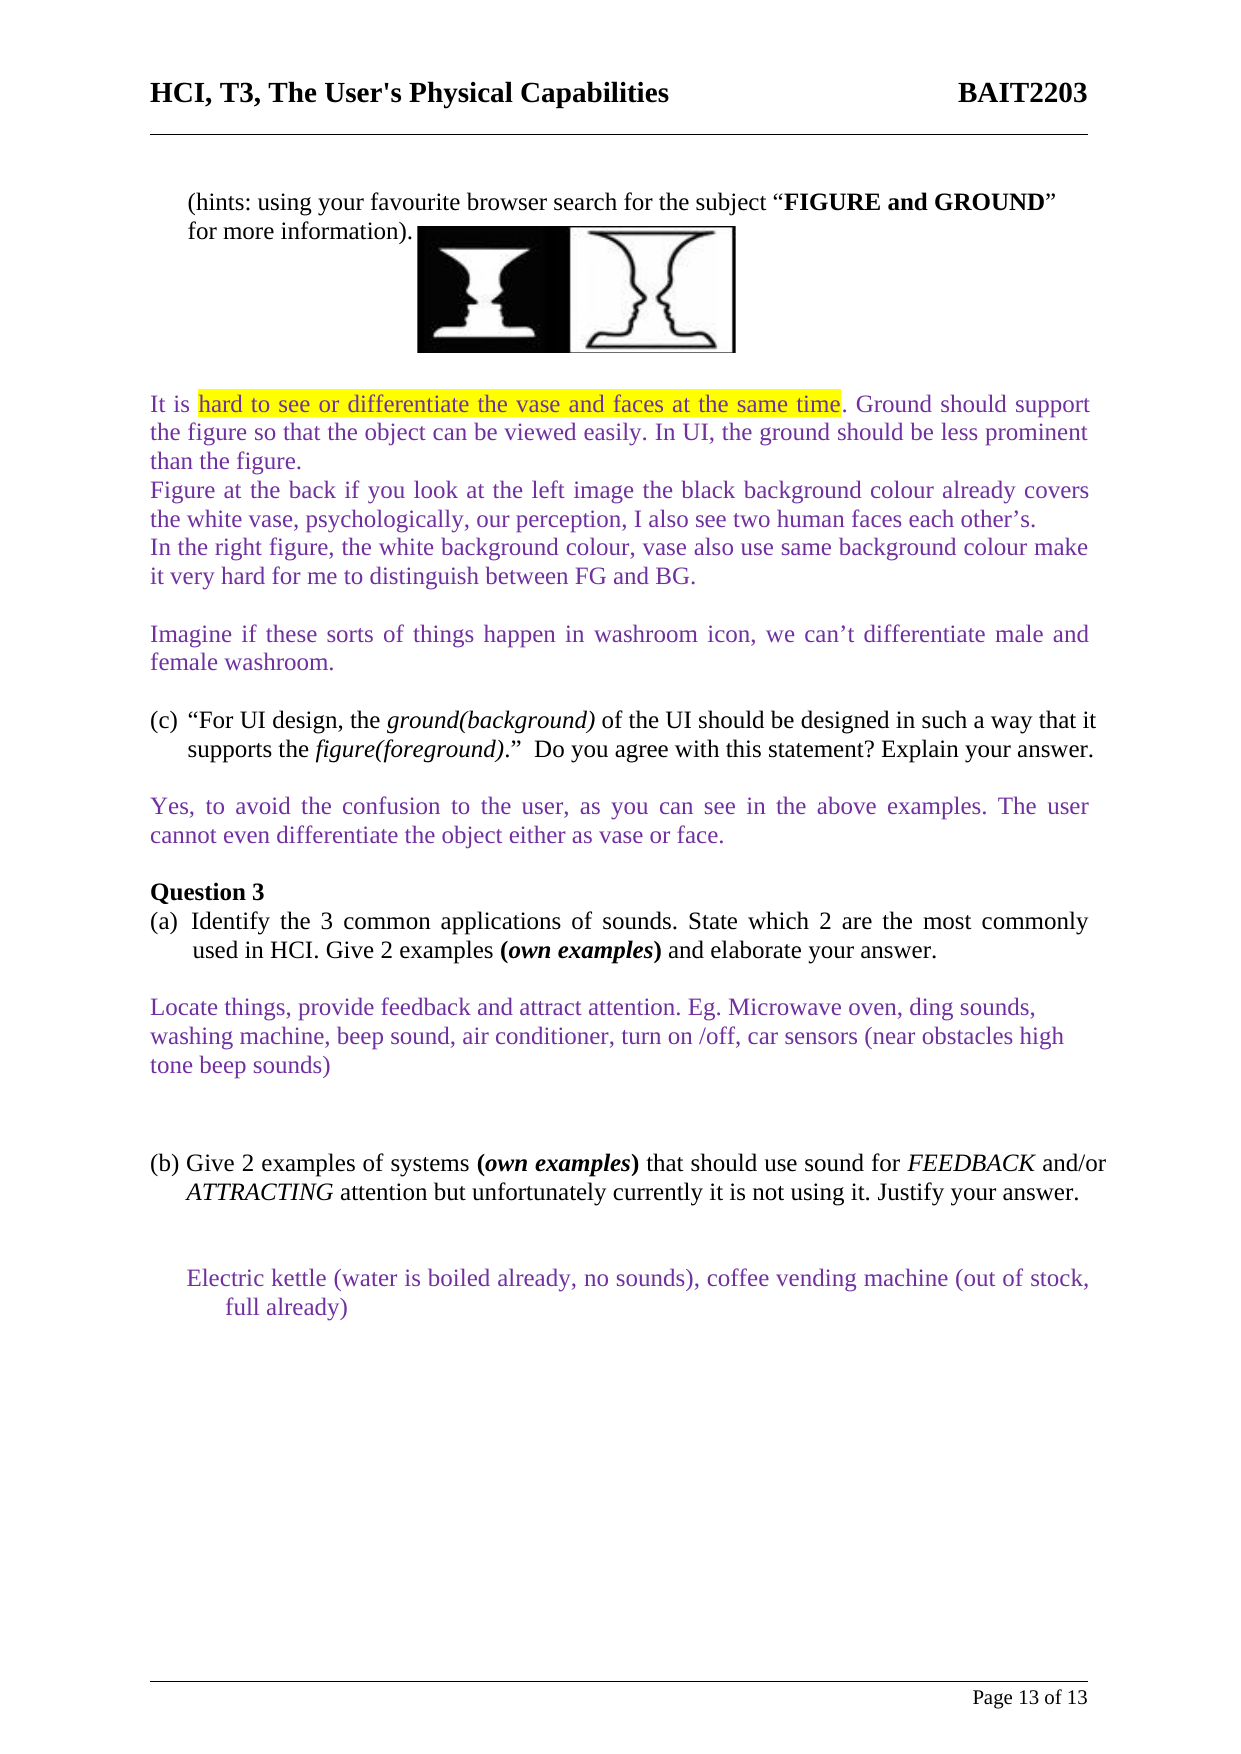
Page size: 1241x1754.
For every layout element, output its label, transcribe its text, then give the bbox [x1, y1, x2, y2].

subtitle Question 3 [150, 877, 1090, 906]
text Electric kettle (water is boiled already, no sounds), coffee vending machine (out of stock, full already) [186, 1263, 1090, 1321]
text (b) Give 2 examples of systems (own examples) that should use sound for FEEDBACK and/or ATTRACTING attention but unfortunately currently it is not using it. Justify your answer. [150, 1148, 1106, 1206]
text Locate things, provide feedback and attract attention. Eg. Microwave oven, ding sounds, washing machine, beep sound, air conditioner, turn on /off, car sensors (near obstacles high tone beep sounds) [150, 992, 1090, 1079]
picture [417, 245, 736, 353]
text Figure at the back if you look at the left image the black background colour already covers the white vase, psychologically, our perception, I also see two human faces each other’s. [150, 475, 1090, 532]
text (hints: using your favourite browser search for the subject “figure and ground” for more information). [187, 187, 1090, 245]
text It is hard to see or differentiate the vase and faces at the same time. Ground should support the figure so that the object can be viewed easily. In UI, the ground should be less prominent than the figure. [150, 389, 1090, 475]
text In the right figure, the white background colour, vase also use same background colour make it very hard for me to distinguish between FG and BG. [150, 532, 1090, 590]
list “For UI design, the ground(background) of the UI should be designed in such a way that it supports the figure(foreground).” Do you agree with this statement? Explain your answer. [150, 705, 1106, 762]
text Imagine if these sorts of things happen in washroom icon, we can’t differentiate male and female washroom. [150, 619, 1090, 676]
text (a) Identify the 3 common applications of sounds. State which 2 are the most commonly used in HCI. Give 2 examples (own examples) and elaborate your answer. [150, 906, 1090, 964]
text Yes, to avoid the confusion to the user, as you can see in the above examples. The user cannot even differentiate the object either as vase or face. [150, 791, 1090, 849]
